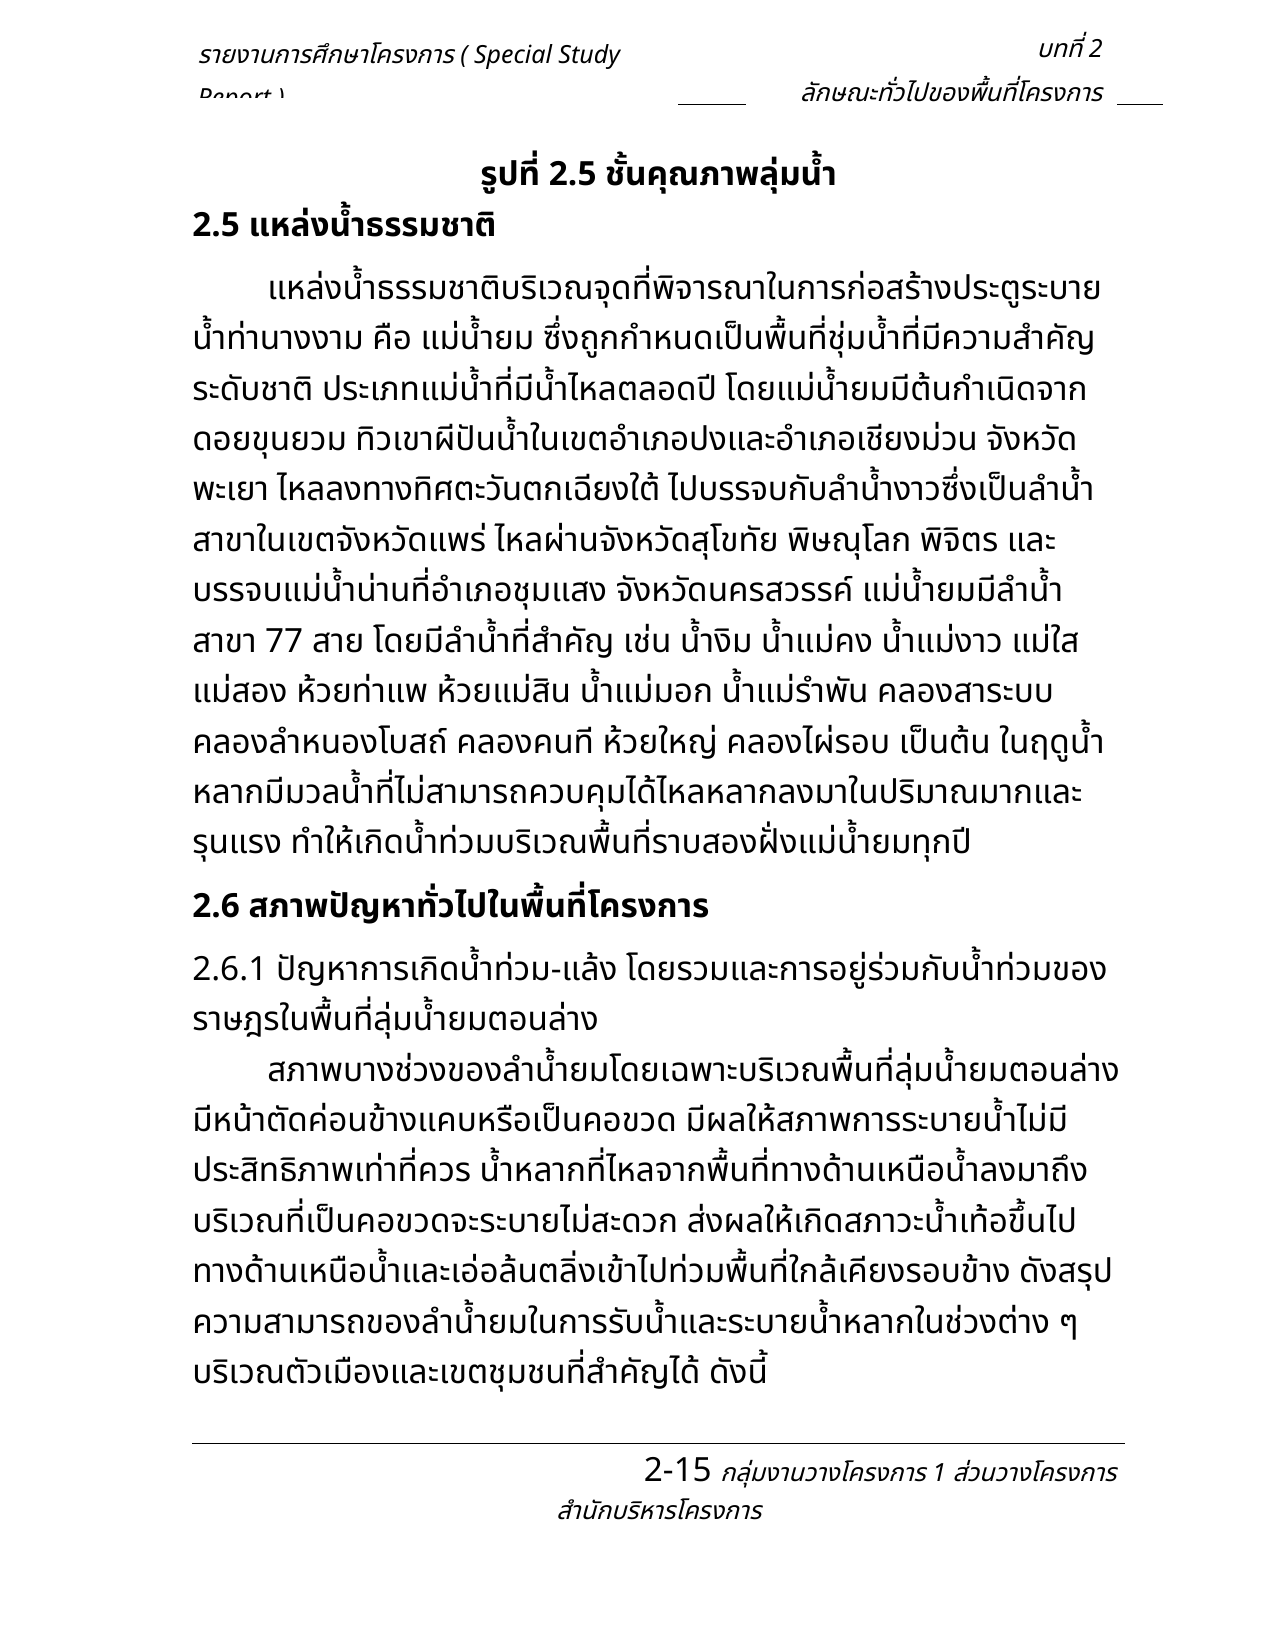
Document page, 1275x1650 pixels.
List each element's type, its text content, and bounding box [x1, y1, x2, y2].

subtitle 2.6 สภาพปัญหาทั่วไปในพื้นที่โครงการ [192, 881, 1125, 932]
text แหล่งน้ำธรรมชาติบริเวณจุดที่พิจารณาในการก่อสร้างประตูระบายน้ำท่านางงาม คือ แม่น้ำยม ซึ่งถูกกำหนดเป็นพื้นที่ชุ่มน้ำที่มีความสำคัญระดับชาติ ประเภทแม่น้ำที่มีน้ำไหลตลอดปี โดยแม่น้ำยมมีต้นกำเนิดจากดอยขุนยวม ทิวเขาผีปันน้ำในเขตอำเภอปงและอำเภอเชียงม่วน จังหวัดพะเยา ไหลลงทางทิศตะวันตกเฉียงใต้ ไปบรรจบกับลำน้ำงาวซึ่งเป็นลำน้ำสาขาในเขตจังหวัดแพร่ ไหลผ่านจังหวัดสุโขทัย พิษณุโลก พิจิตร และบรรจบแม่น้ำน่านที่อำเภอชุมแสง จังหวัดนครสวรรค์ แม่น้ำยมมีลำน้ำสาขา 77 สาย โดยมีลำน้ำที่สำคัญ เช่น น้ำงิม น้ำแม่คง น้ำแม่งาว แม่ใส แม่สอง ห้วยท่าแพ ห้วยแม่สิน น้ำแม่มอก น้ำแม่รำพัน คลองสาระบบ คลองลำหนองโบสถ์ คลองคนที ห้วยใหญ่ คลองไผ่รอบ เป็นต้น ในฤดูน้ำหลากมีมวลน้ำที่ไม่สามารถควบคุมได้ไหลหลากลงมาในปริมาณมากและรุนแรง ทำให้เกิดน้ำท่วมบริเวณพื้นที่ราบสองฝั่งแม่น้ำยมทุกปี [192, 264, 1125, 869]
subtitle 2.6.1 ปัญหาการเกิดน้ำท่วม-แล้ง โดยรวมและการอยู่ร่วมกับน้ำท่วมของราษฎรในพื้นที่ลุ่มน้ำยมตอนล่าง [192, 944, 1125, 1046]
text รูปที่ 2.5 ชั้นคุณภาพลุ่มน้ำ [192, 150, 1125, 201]
text สภาพบางช่วงของลำน้ำยมโดยเฉพาะบริเวณพื้นที่ลุ่มน้ำยมตอนล่าง มีหน้าตัดค่อนข้างแคบหรือเป็นคอขวด มีผลให้สภาพการระบายน้ำไม่มีประสิทธิภาพเท่าที่ควร น้ำหลากที่ไหลจากพื้นที่ทางด้านเหนือน้ำลงมาถึงบริเวณที่เป็นคอขวดจะระบายไม่สะดวก ส่งผลให้เกิดสภาวะน้ำเท้อขึ้นไปทางด้านเหนือน้ำและเอ่อล้นตลิ่งเข้าไปท่วมพื้นที่ใกล้เคียงรอบข้าง ดังสรุปความสามารถของลำน้ำยมในการรับน้ำและระบายน้ำหลากในช่วงต่าง ๆ บริเวณตัวเมืองและเขตชุมชนที่สำคัญได้ ดังนี้ [192, 1046, 1125, 1398]
subtitle 2.5 แหล่งน้ำธรรมชาติ [192, 201, 1125, 251]
